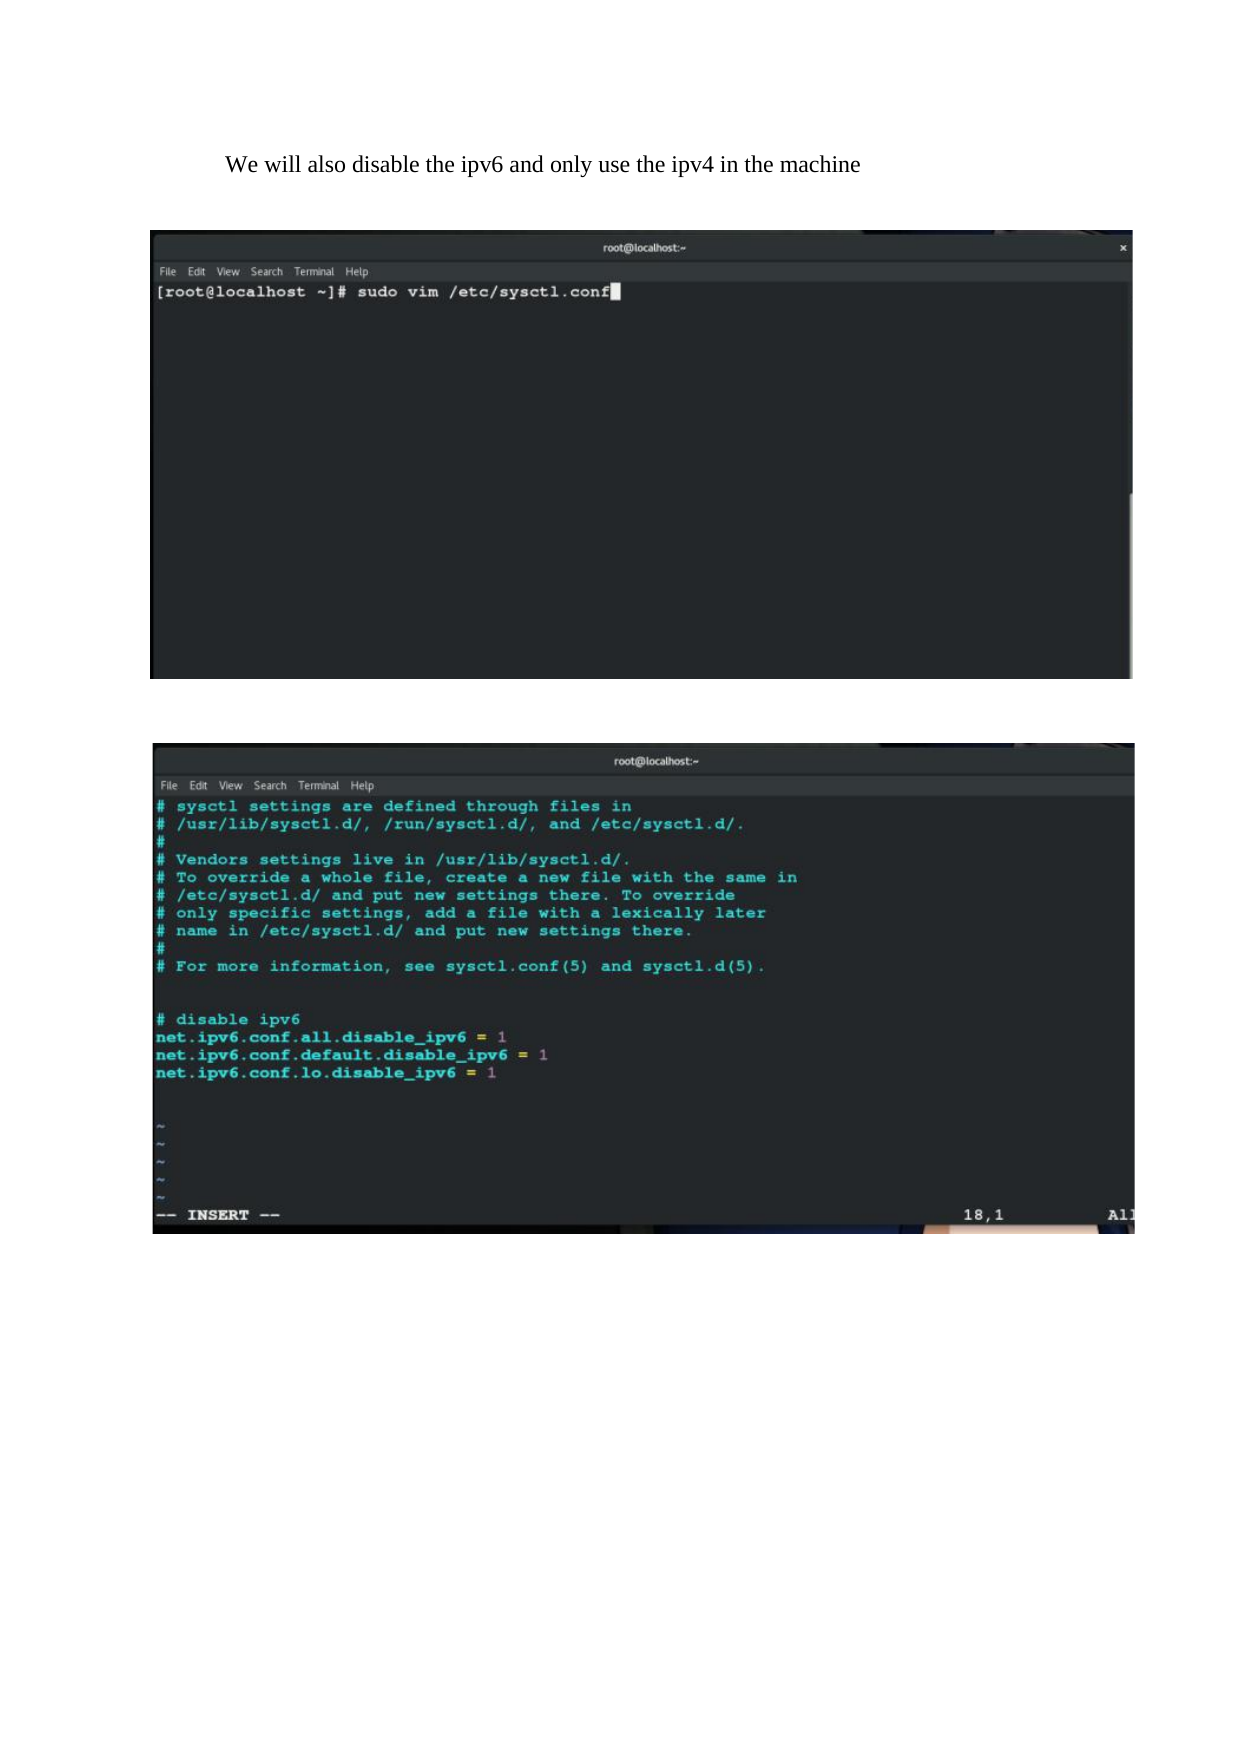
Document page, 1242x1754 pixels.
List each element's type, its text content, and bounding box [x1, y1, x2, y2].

picture [150, 230, 1133, 679]
text We will also disable the ipv6 and only use the ipv4 in the machine [150, 150, 1092, 178]
picture [152, 743, 1135, 1234]
